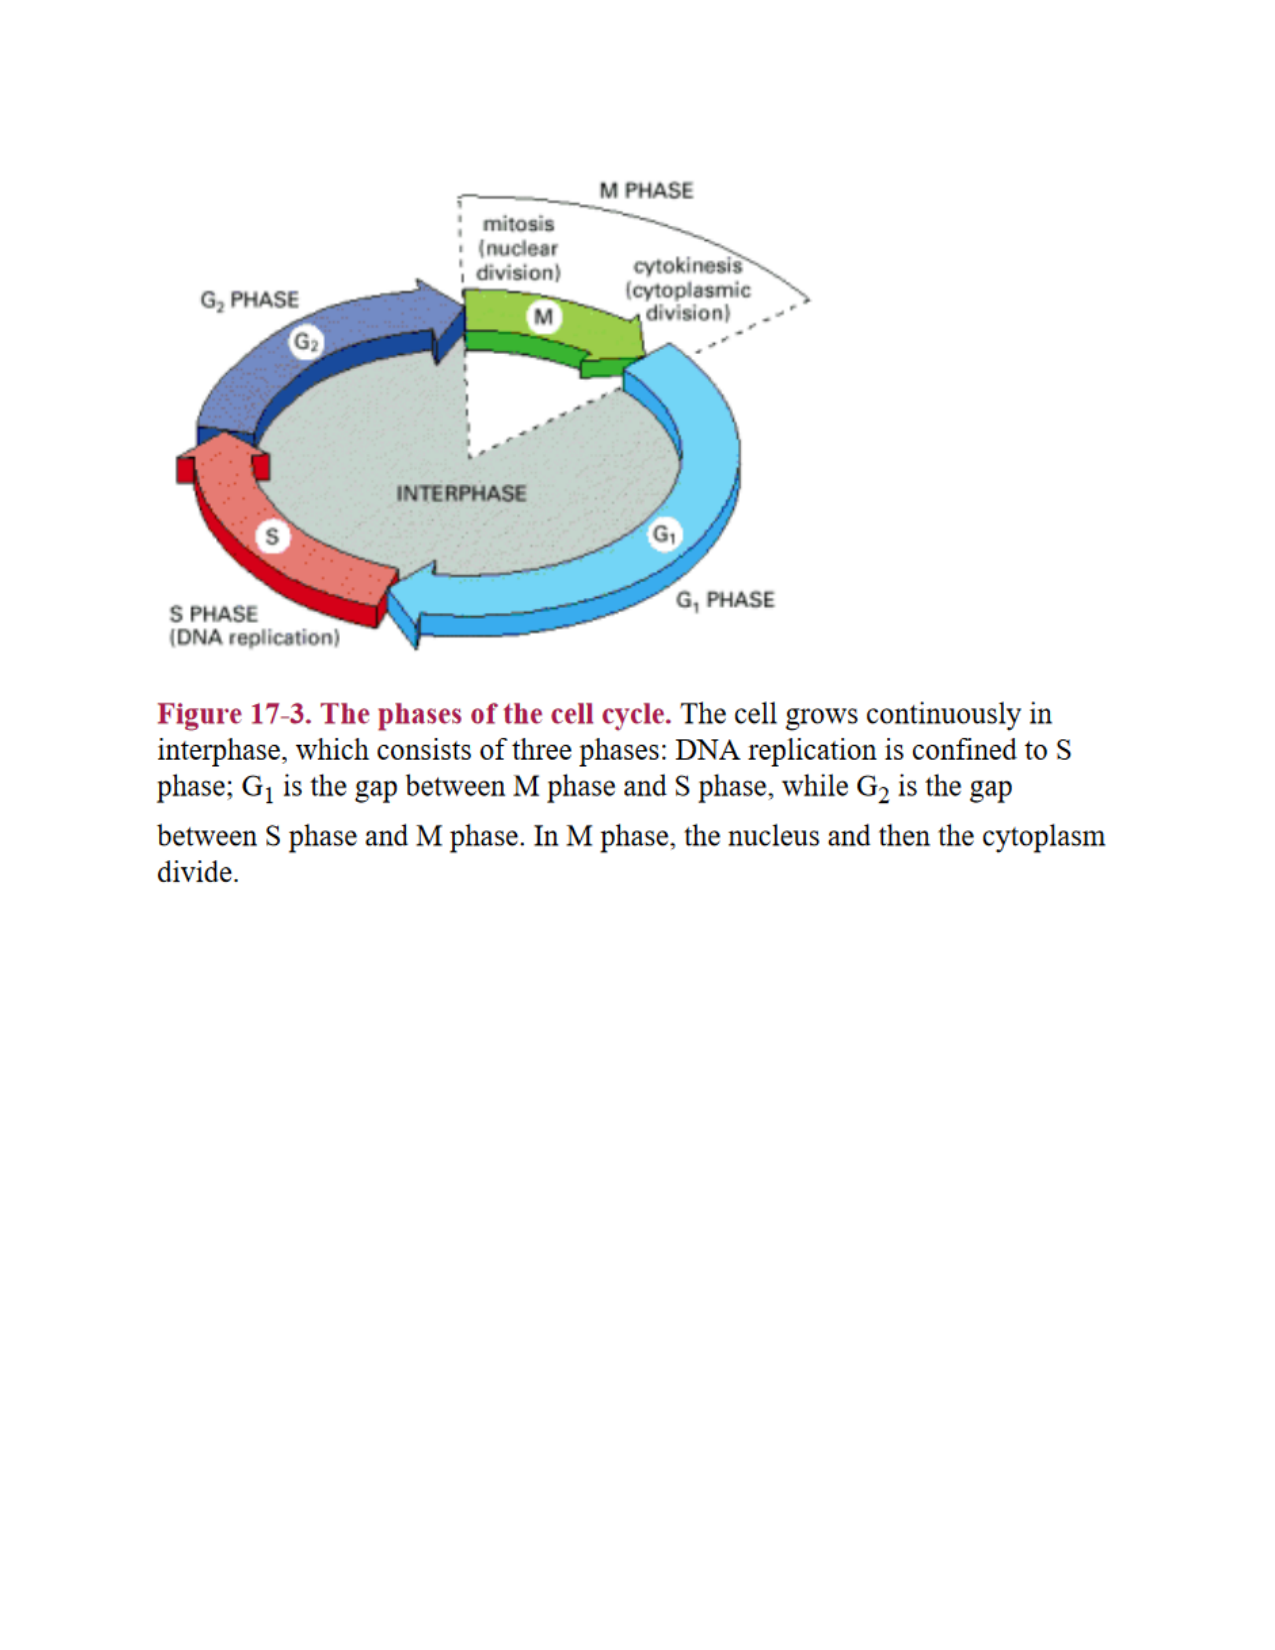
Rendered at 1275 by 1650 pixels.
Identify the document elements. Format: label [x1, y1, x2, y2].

picture [150, 150, 1125, 916]
